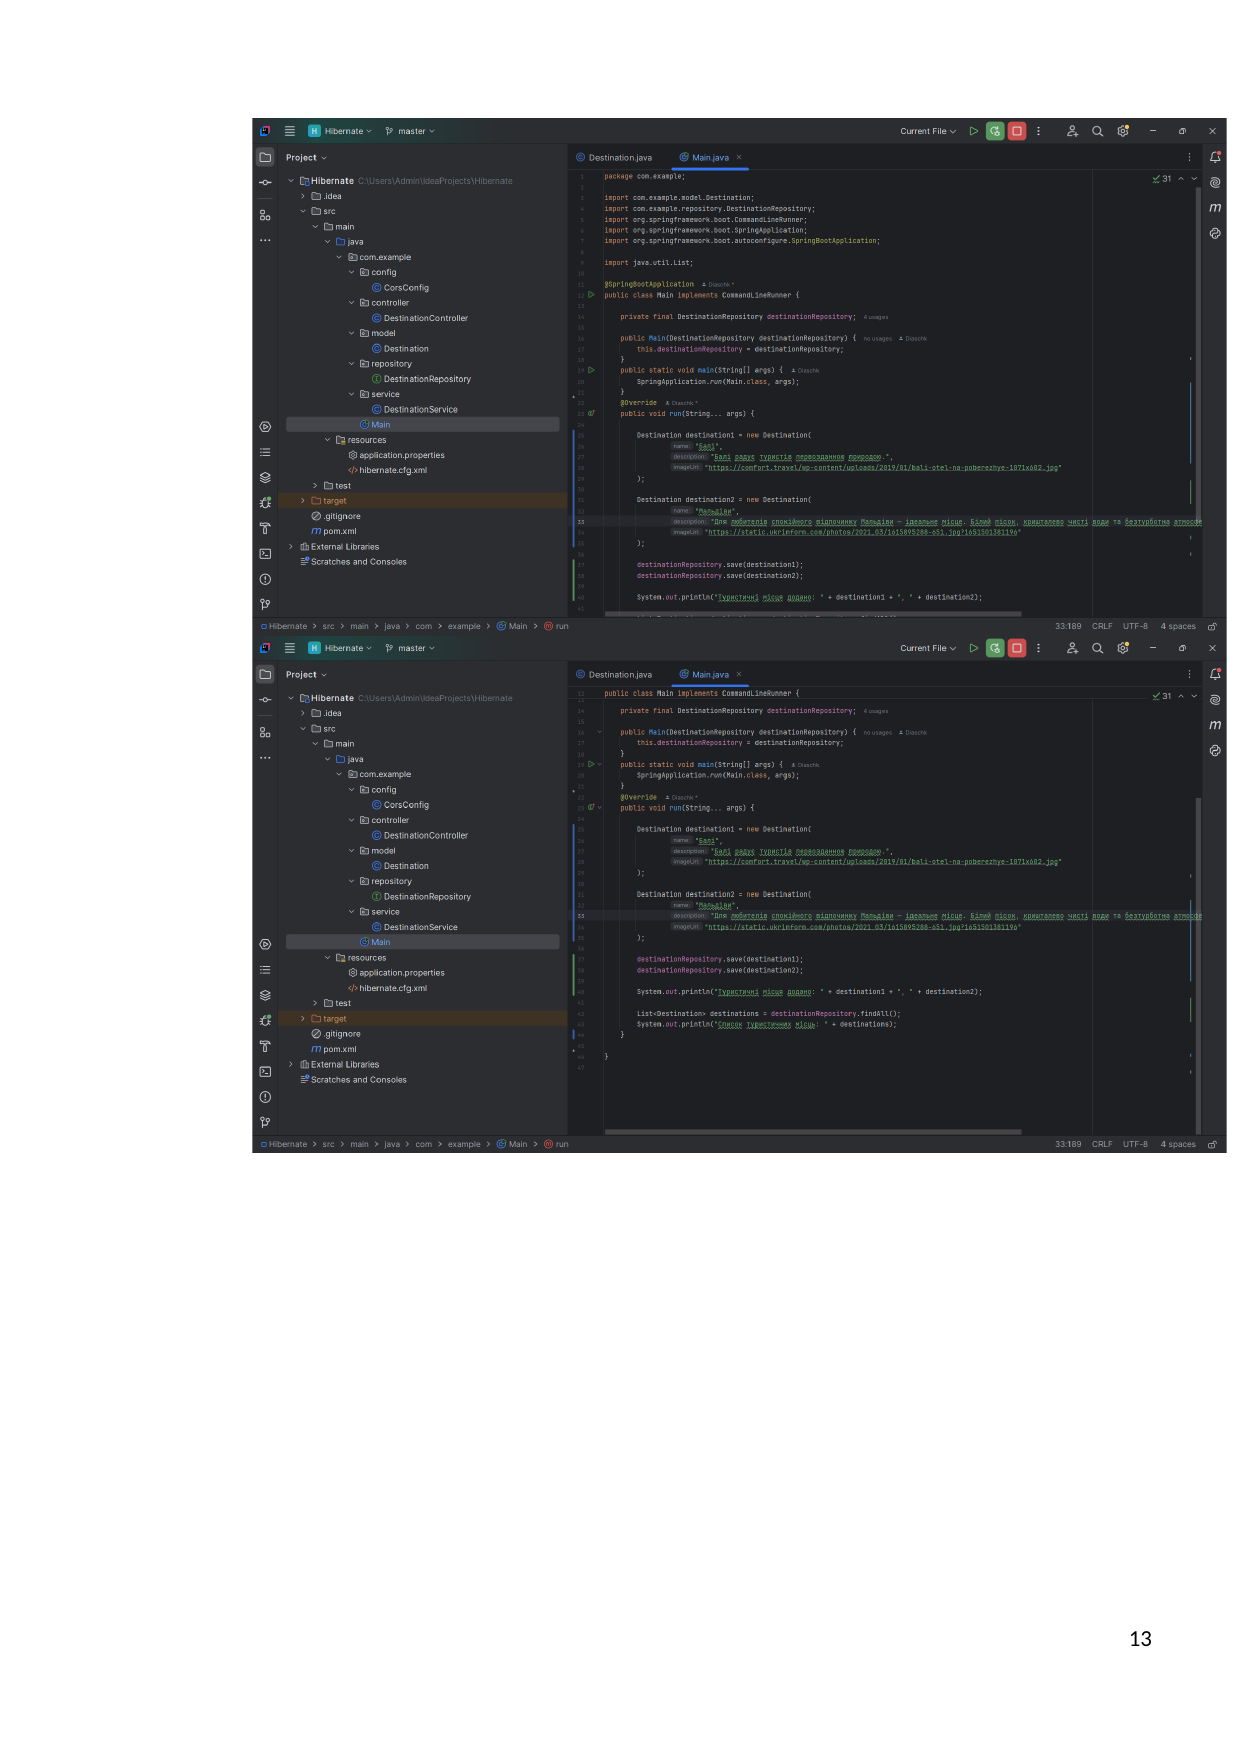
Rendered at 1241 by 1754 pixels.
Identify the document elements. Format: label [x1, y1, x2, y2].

picture [252, 118, 1227, 1153]
